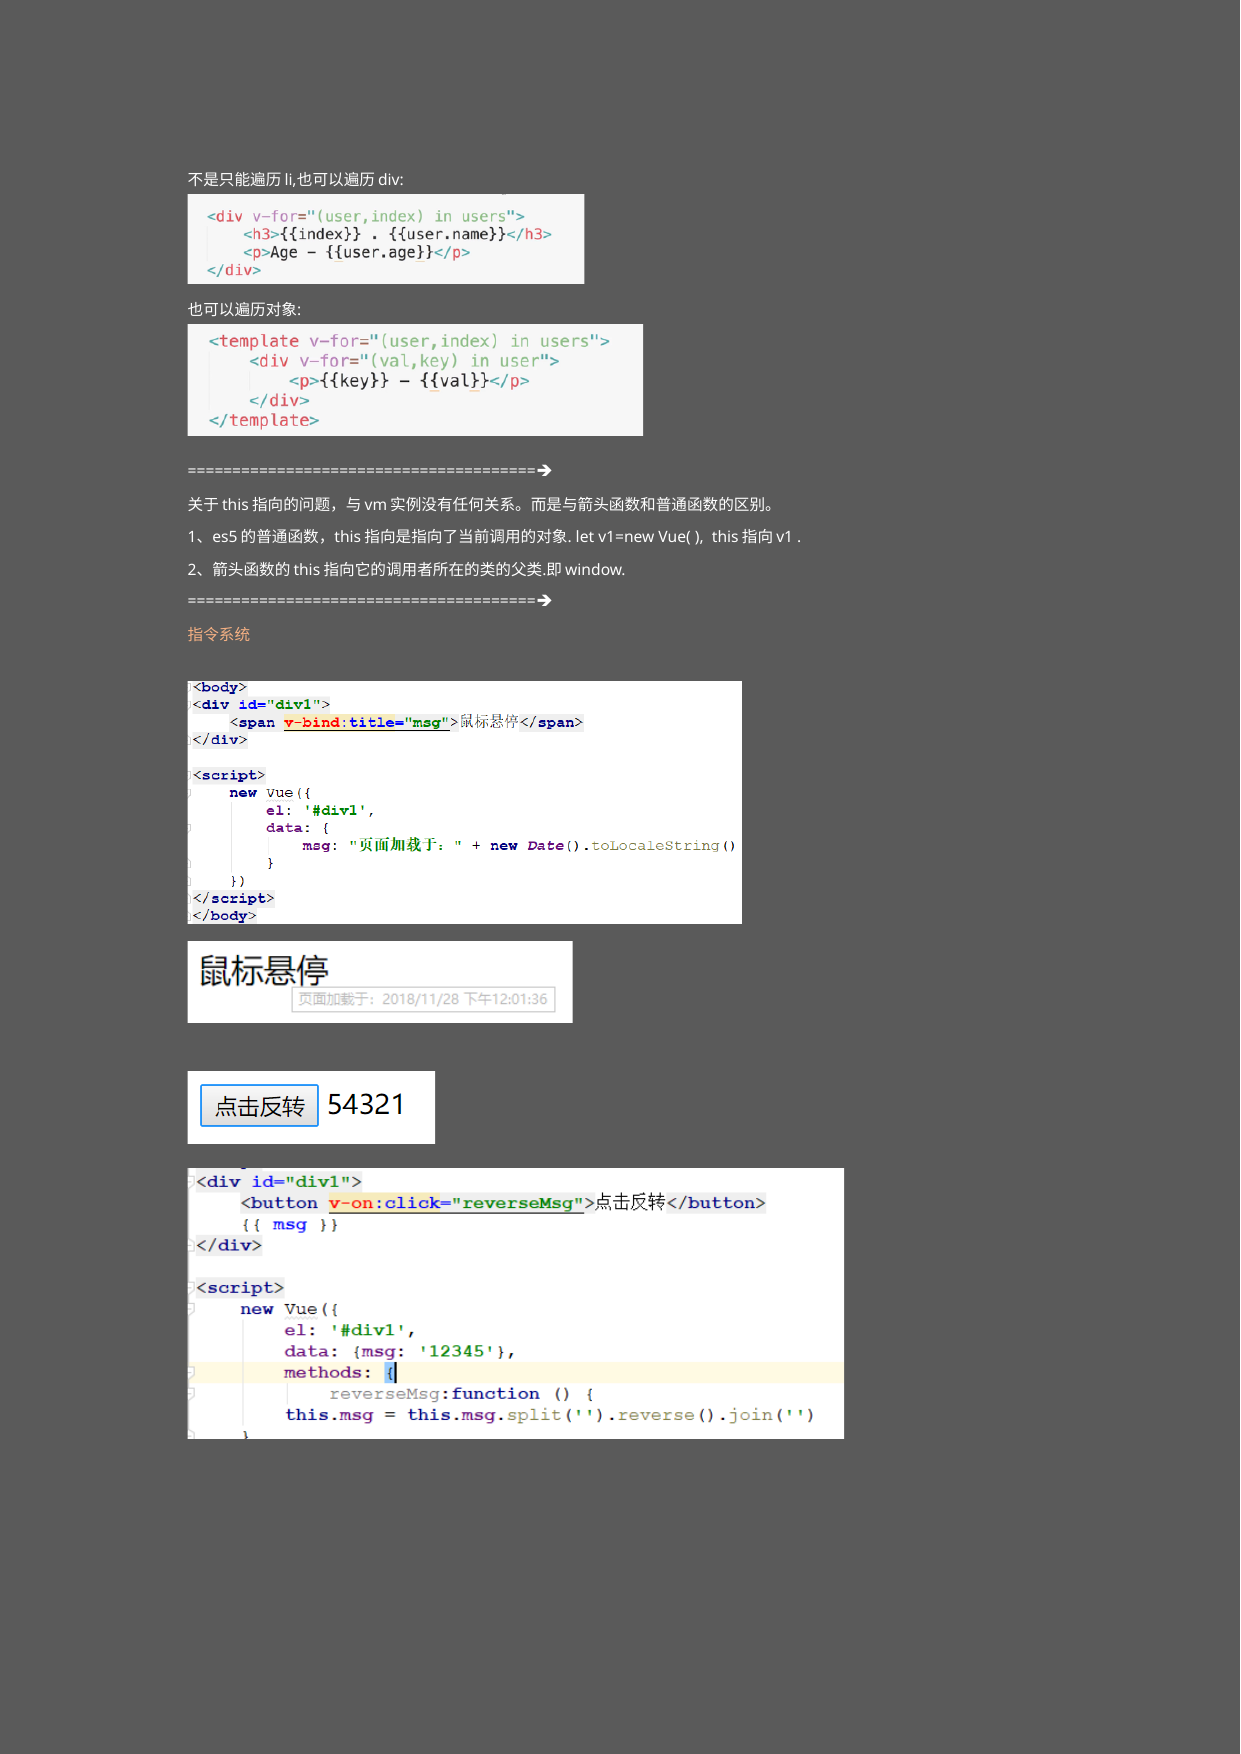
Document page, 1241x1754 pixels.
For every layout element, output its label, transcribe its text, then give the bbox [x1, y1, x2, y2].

text 也可以遍历对象: [187, 292, 1053, 324]
text 1、es5的普通函数，this指向是指向了当前调用的对象. let v1=new Vue( ), this指向v1 . [187, 519, 1053, 552]
picture [187, 194, 585, 284]
text ======================================= [187, 454, 1053, 487]
text 不是只能遍历li,也可以遍历div: [187, 162, 1053, 194]
text 关于this指向的问题，与vm实例没有任何关系。而是与箭头函数和普通函数的区别。 [187, 487, 1053, 519]
picture [187, 941, 573, 1023]
subtitle 指令系统 [187, 617, 1053, 649]
picture [187, 1071, 436, 1144]
picture [187, 1168, 845, 1439]
picture [187, 681, 742, 924]
text 2、箭头函数的this指向它的调用者所在的类的父类.即window. [187, 552, 1053, 584]
text ======================================= [187, 584, 1053, 617]
picture [187, 324, 644, 436]
